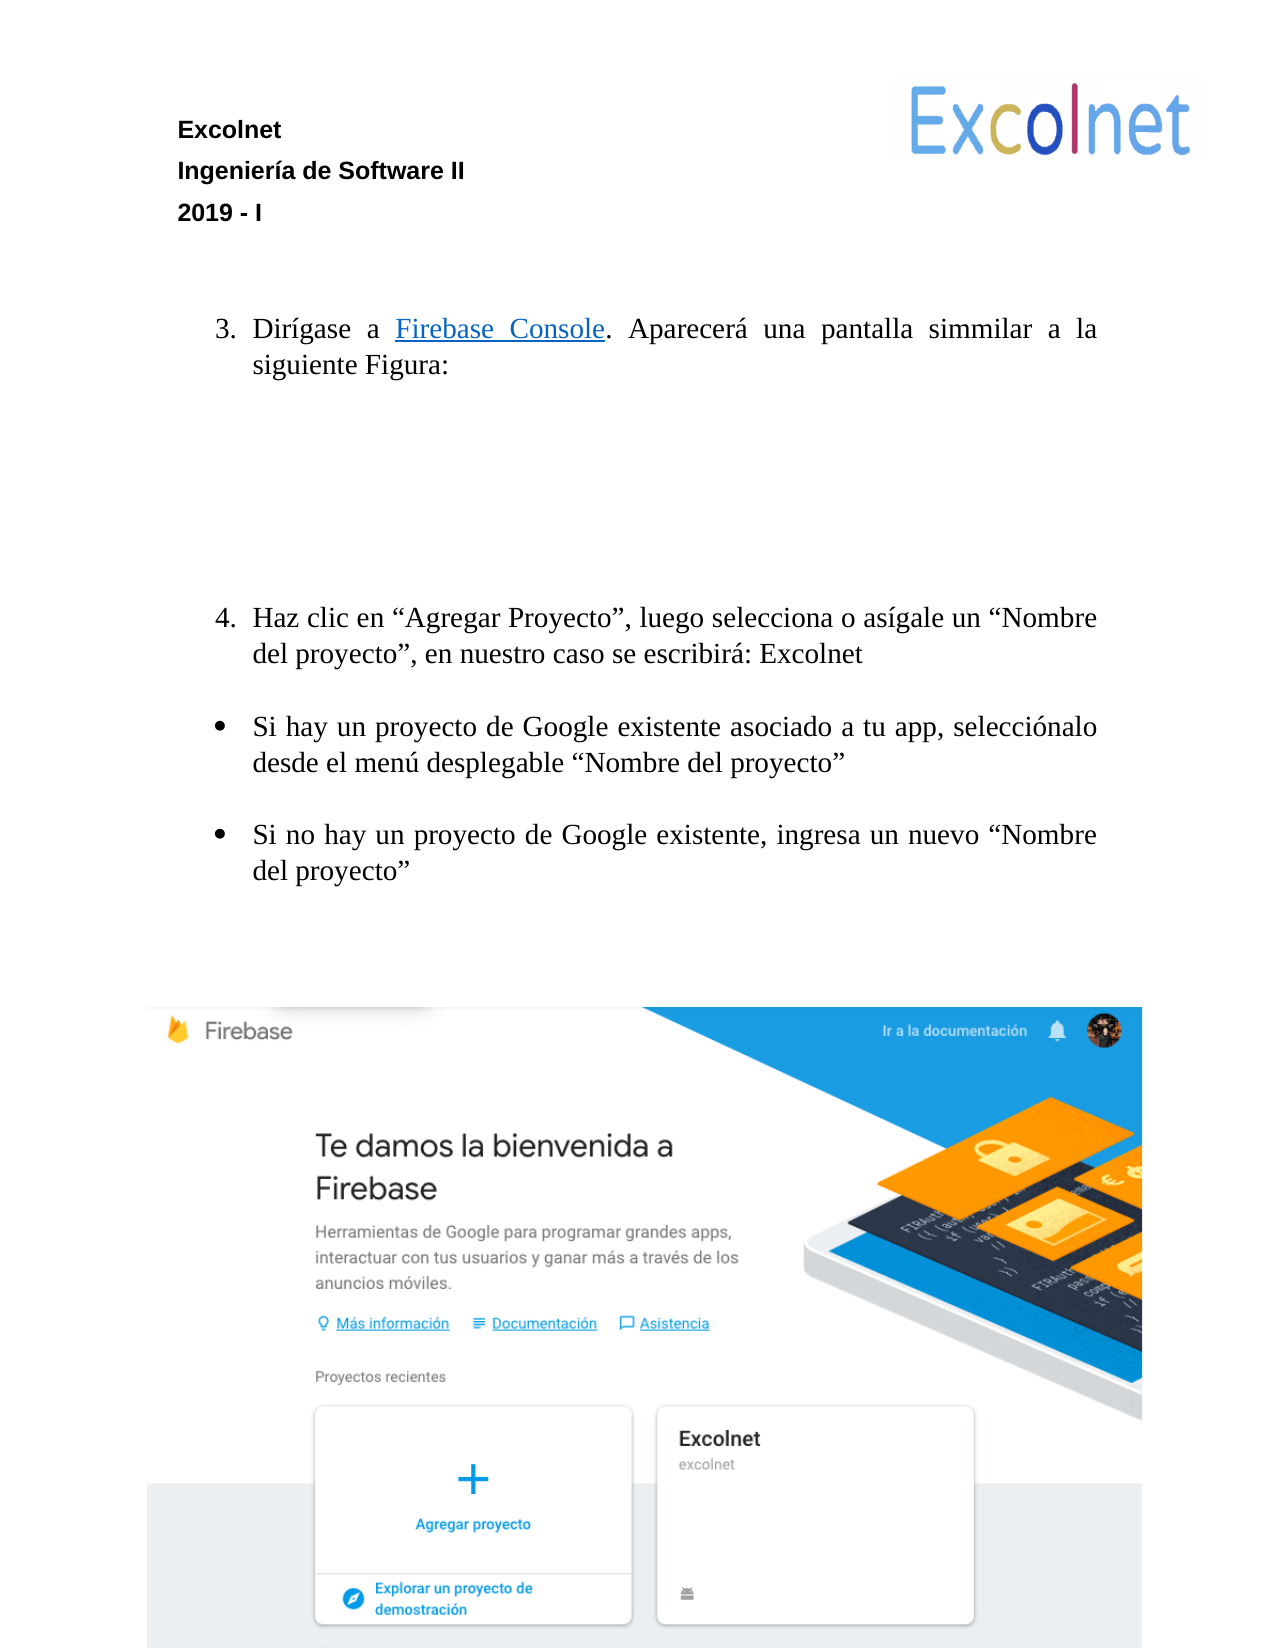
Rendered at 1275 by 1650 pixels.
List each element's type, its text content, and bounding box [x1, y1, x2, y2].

picture [889, 74, 1205, 159]
list Si no hay un proyecto de Google existente, ingresa un nuevo “Nombre del proyecto” [215, 817, 1098, 887]
list Si hay un proyecto de Google existente asociado a tu app, selecciónalo desde el menú desplegable “Nombre del proyecto” [215, 709, 1098, 778]
list Haz clic en “Agregar Proyecto”, luego selecciona o asígale un “Nombre del proyecto”, en nuestro caso se escribirá: Excolnet [215, 600, 1098, 670]
picture [147, 1007, 1141, 1648]
list Dirígase a Firebase Console. Aparecerá una pantalla simmilar a la siguiente Figura: [215, 311, 1098, 381]
